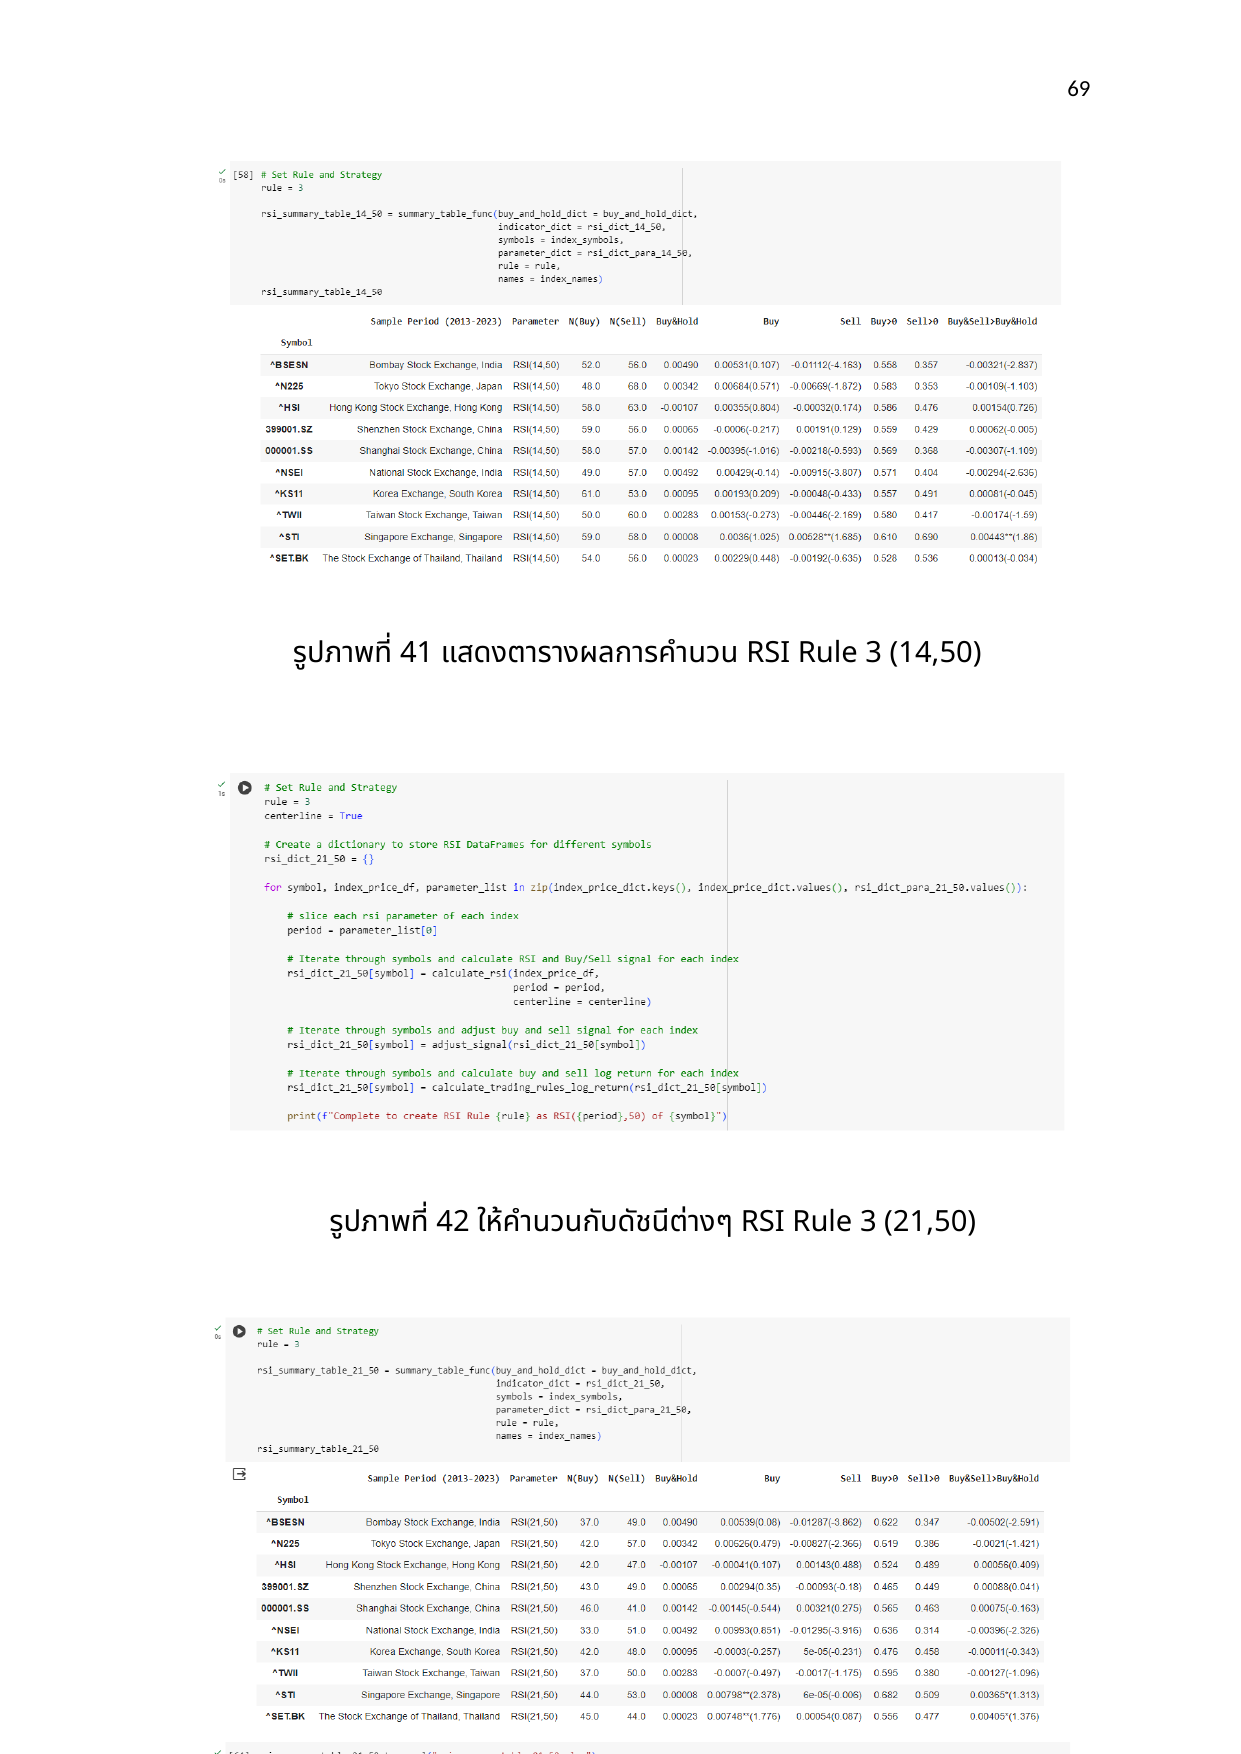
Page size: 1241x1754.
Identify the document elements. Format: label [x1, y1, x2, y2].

picture [215, 767, 1065, 1131]
picture [215, 153, 1062, 568]
picture [214, 1309, 1071, 1754]
